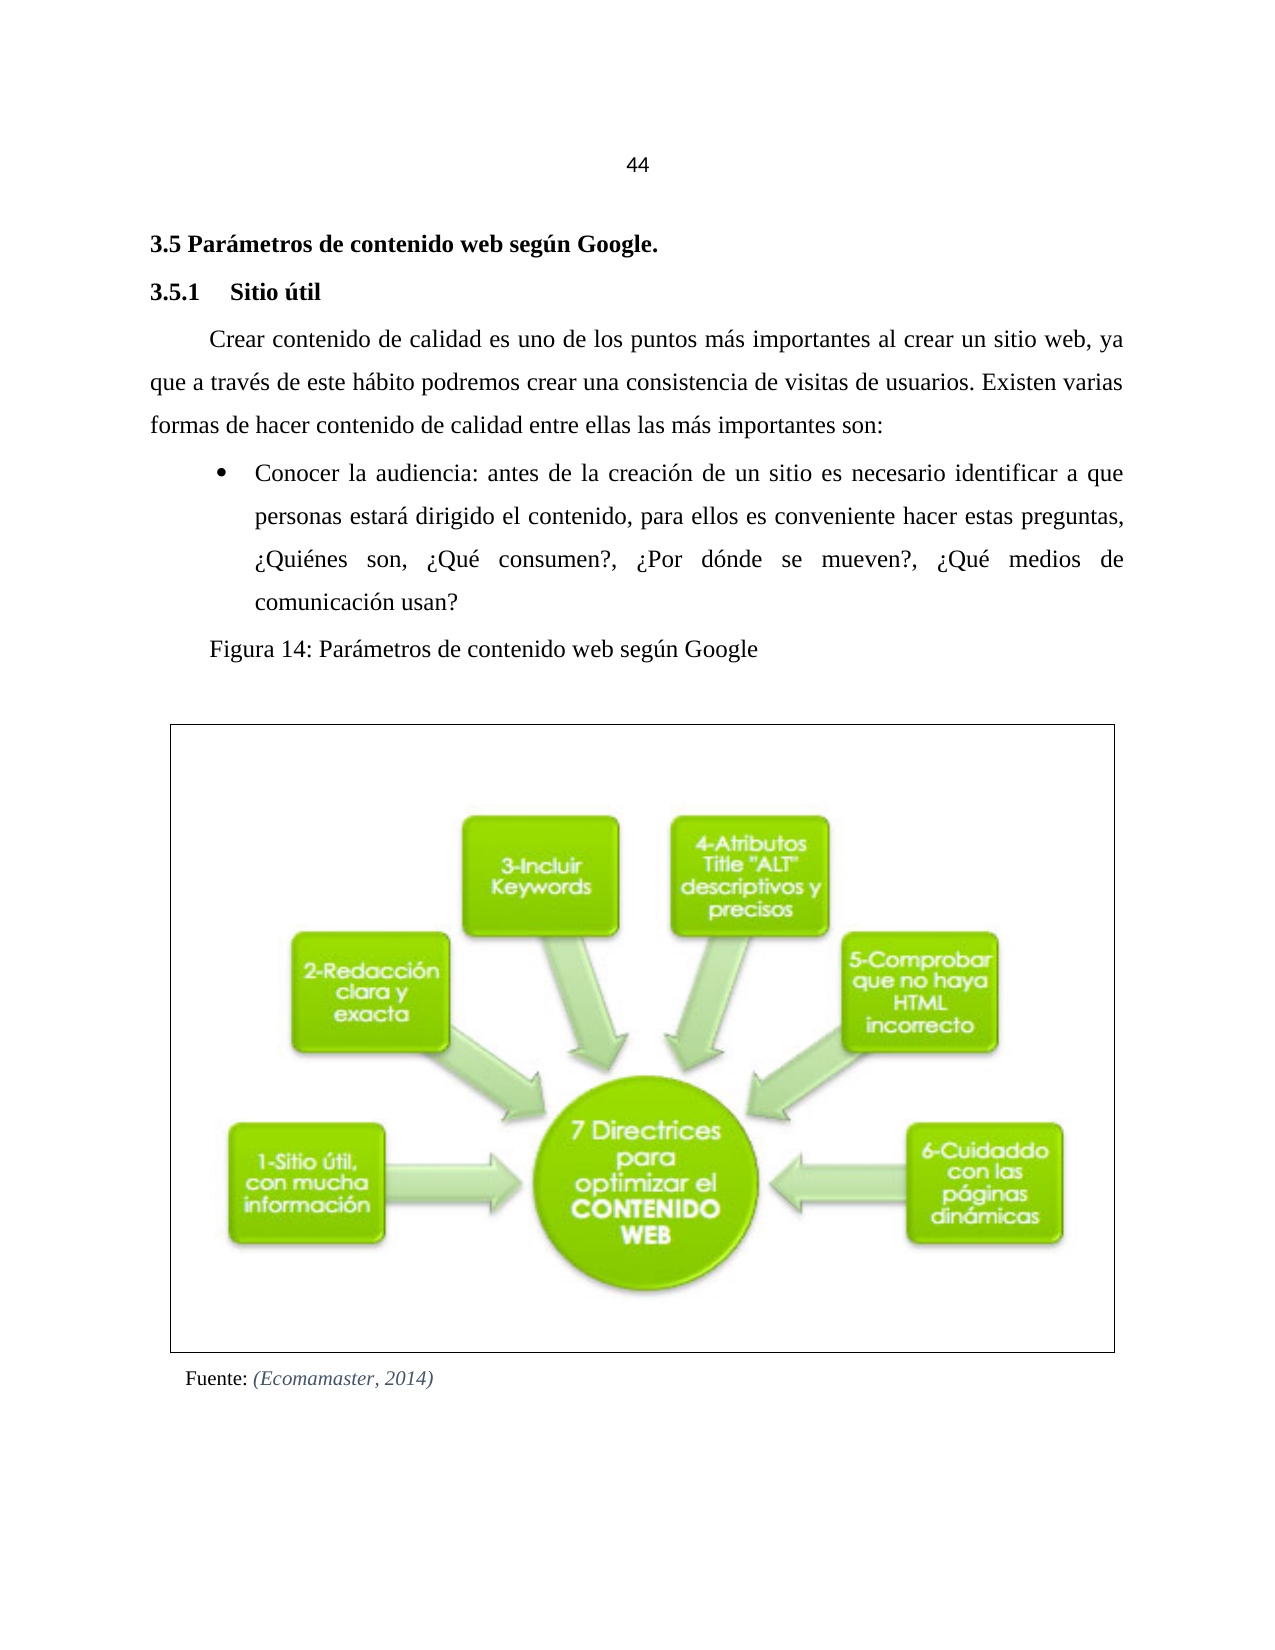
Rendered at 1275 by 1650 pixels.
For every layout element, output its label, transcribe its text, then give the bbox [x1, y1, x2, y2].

text Figura 14: Parámetros de contenido web según Google [150, 634, 1125, 663]
subtitle 3.5.1 Sitio útil [150, 277, 1125, 306]
text Crear contenido de calidad es uno de los puntos más importantes al crear un sitio web, ya que a través de este hábito podremos crear una consistencia de visitas de usuarios. Existen varias formas de hacer contenido de calidad entre ellas las más importantes son: [150, 324, 1125, 439]
list Conocer la audiencia: antes de la creación de un sitio es necesario identificar a que personas estará dirigido el contenido, para ellos es conveniente hacer estas preguntas, ¿Quiénes son, ¿Qué consumen?, ¿Por dónde se mueven?, ¿Qué medios de comunicación usan? [217, 458, 1125, 616]
subtitle 3.5 Parámetros de contenido web según Google. [150, 229, 1125, 258]
picture [171, 725, 1114, 1352]
